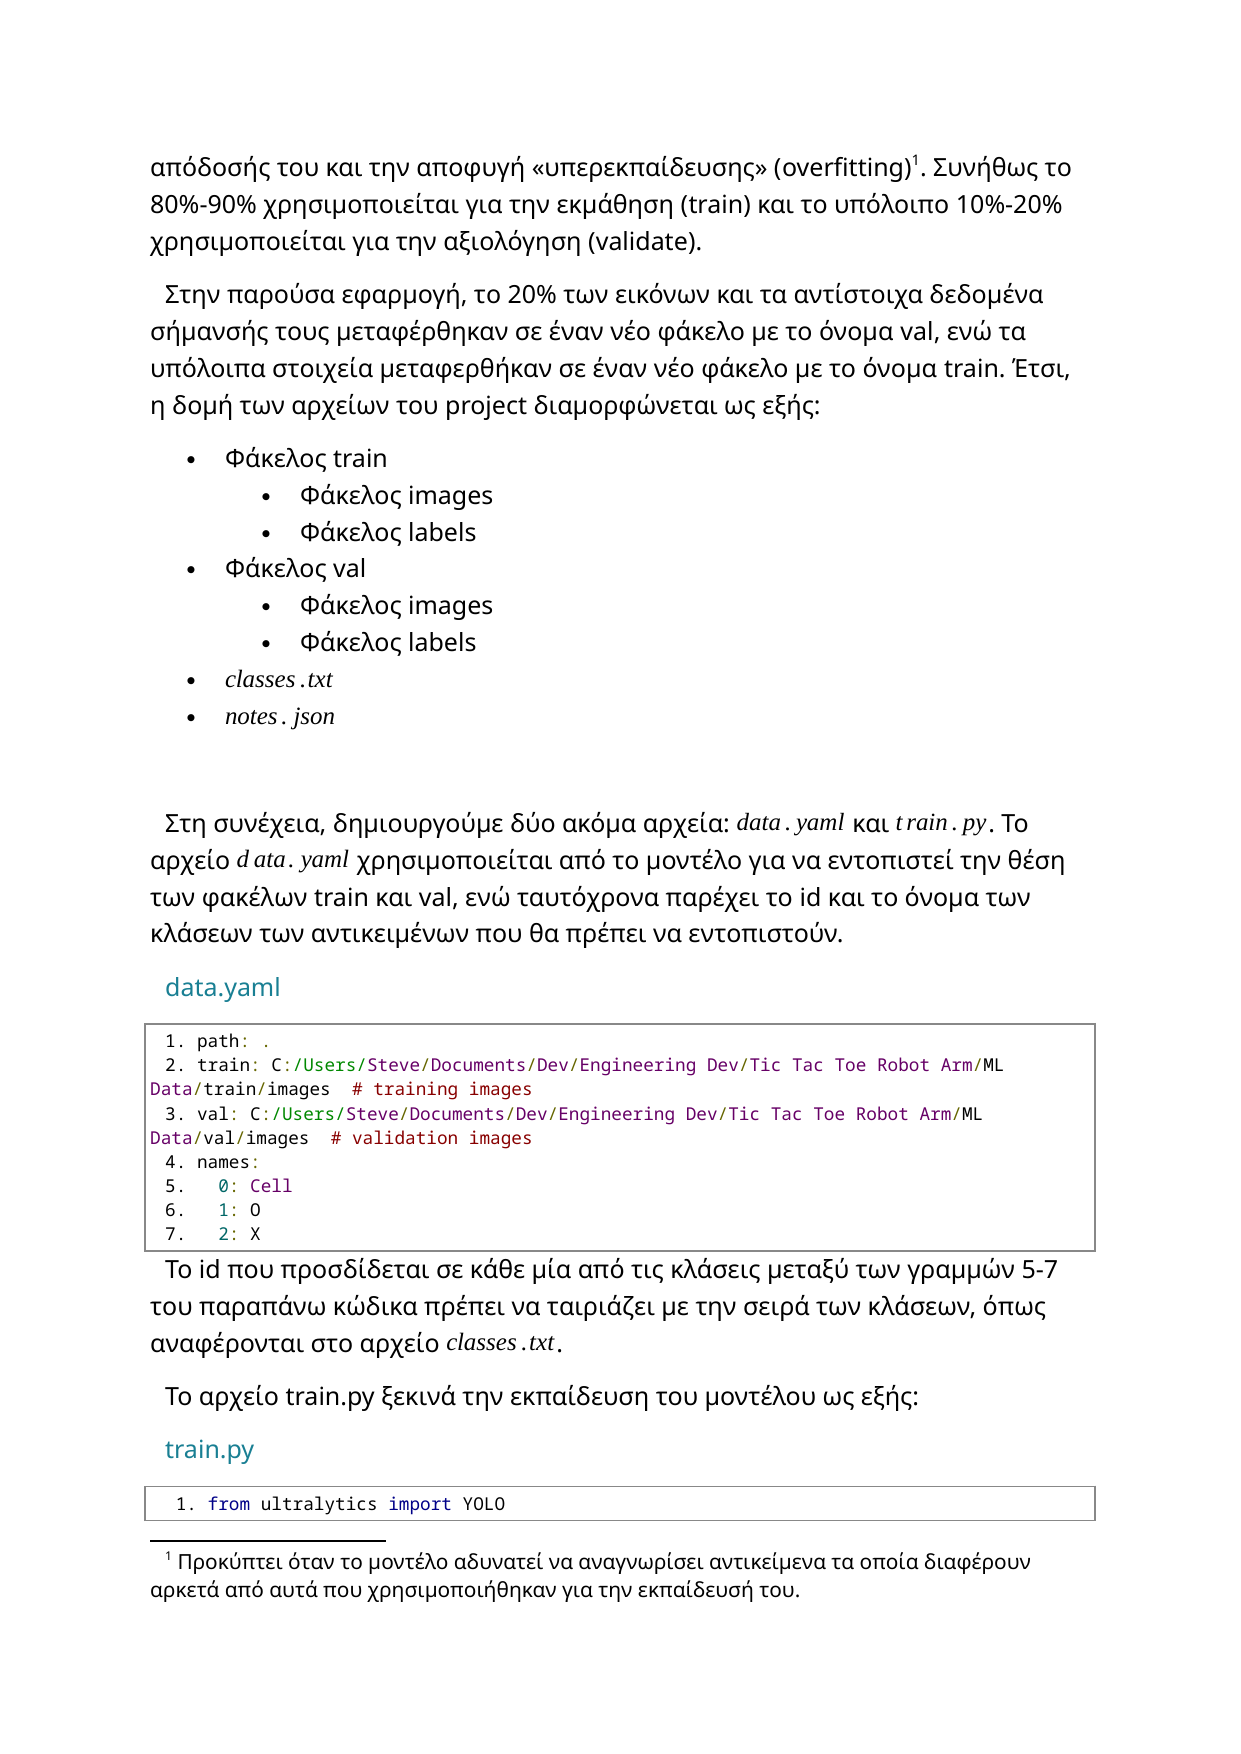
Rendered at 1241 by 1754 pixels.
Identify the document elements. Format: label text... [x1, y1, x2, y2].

list Φάκελος val [187, 551, 1090, 585]
text 2. train: C:/Users/Steve/Documents/Dev/Engineering Dev/Tic Tac Toe Robot Arm/ML Data/train/images # training images [150, 1053, 1090, 1101]
text 6. 1: O [150, 1198, 1090, 1216]
text 1. from ultralytics import YOLO [146, 1487, 1094, 1520]
text train.py [150, 1432, 1090, 1466]
text 1. path: . [146, 1025, 1094, 1053]
list Φάκελος labels [262, 624, 1090, 659]
text 7. 2: X [146, 1216, 1094, 1250]
text 3. val: C:/Users/Steve/Documents/Dev/Engineering Dev/Tic Tac Toe Robot Arm/ML Data/val/images # validation images [150, 1101, 1090, 1149]
text Το αρχείο train.py ξεκινά την εκπαίδευση του μοντέλου ως εξής: [150, 1379, 1090, 1413]
text Το id που προσδίδεται σε κάθε μία από τις κλάσεις μεταξύ των γραμμών 5-7 του παραπάνω κώδικα πρέπει να ταιριάζει με την σειρά των κλάσεων, όπως αναφέρονται στο αρχείο . [150, 1252, 1090, 1359]
list Φάκελος images [262, 477, 1090, 512]
text 5. 0: Cell [150, 1173, 1090, 1198]
text Στη συνέχεια, δημιουργούμε δύο ακόμα αρχεία: και . Το αρχείο χρησιμοποιείται από το μοντέλο για να εντοπιστεί την θέση των φακέλων train και val, ενώ ταυτόχρονα παρέχει το id και το όνομα των κλάσεων των αντικειμένων που θα πρέπει να εντοπιστούν. [150, 806, 1090, 950]
list Φάκελος labels [262, 514, 1090, 548]
text data.yaml [150, 969, 1090, 1003]
text Στην παρούσα εφαρμογή, το 20% των εικόνων και τα αντίστοιχα δεδομένα σήμανσής τους μεταφέρθηκαν σε έναν νέο φάκελο με το όνομα val, ενώ τα υπόλοιπα στοιχεία μεταφερθήκαν σε έναν νέο φάκελο με το όνομα train. Έτσι, η δομή των αρχείων του project διαμορφώνεται ως εξής: [150, 277, 1090, 421]
list Φάκελος train [187, 441, 1090, 475]
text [150, 150, 1090, 258]
text 4. names: [150, 1149, 1090, 1173]
list Φάκελος images [262, 588, 1090, 622]
